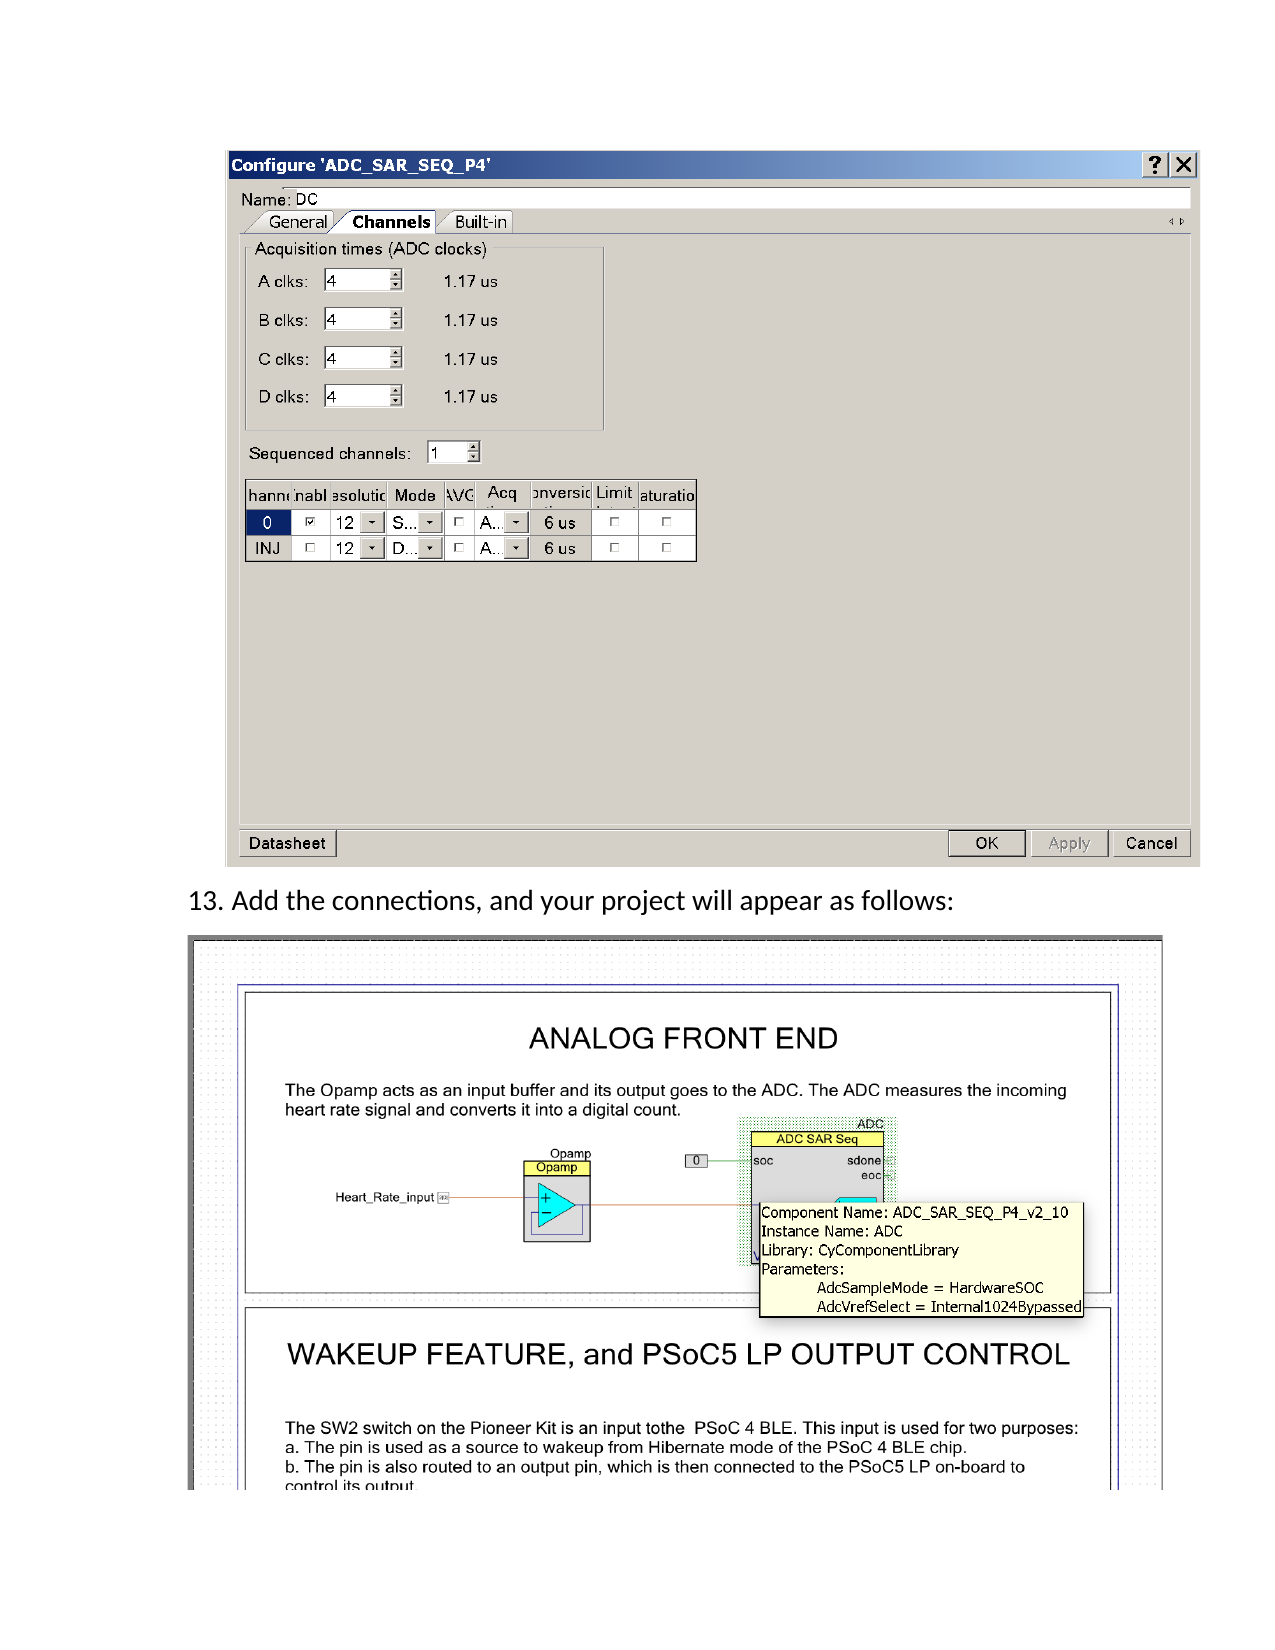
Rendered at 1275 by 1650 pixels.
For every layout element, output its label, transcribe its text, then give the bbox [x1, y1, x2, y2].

picture [225, 150, 1200, 867]
picture [187, 935, 1163, 1490]
list Add the connections, and your project will appear as follows: [187, 882, 1125, 918]
